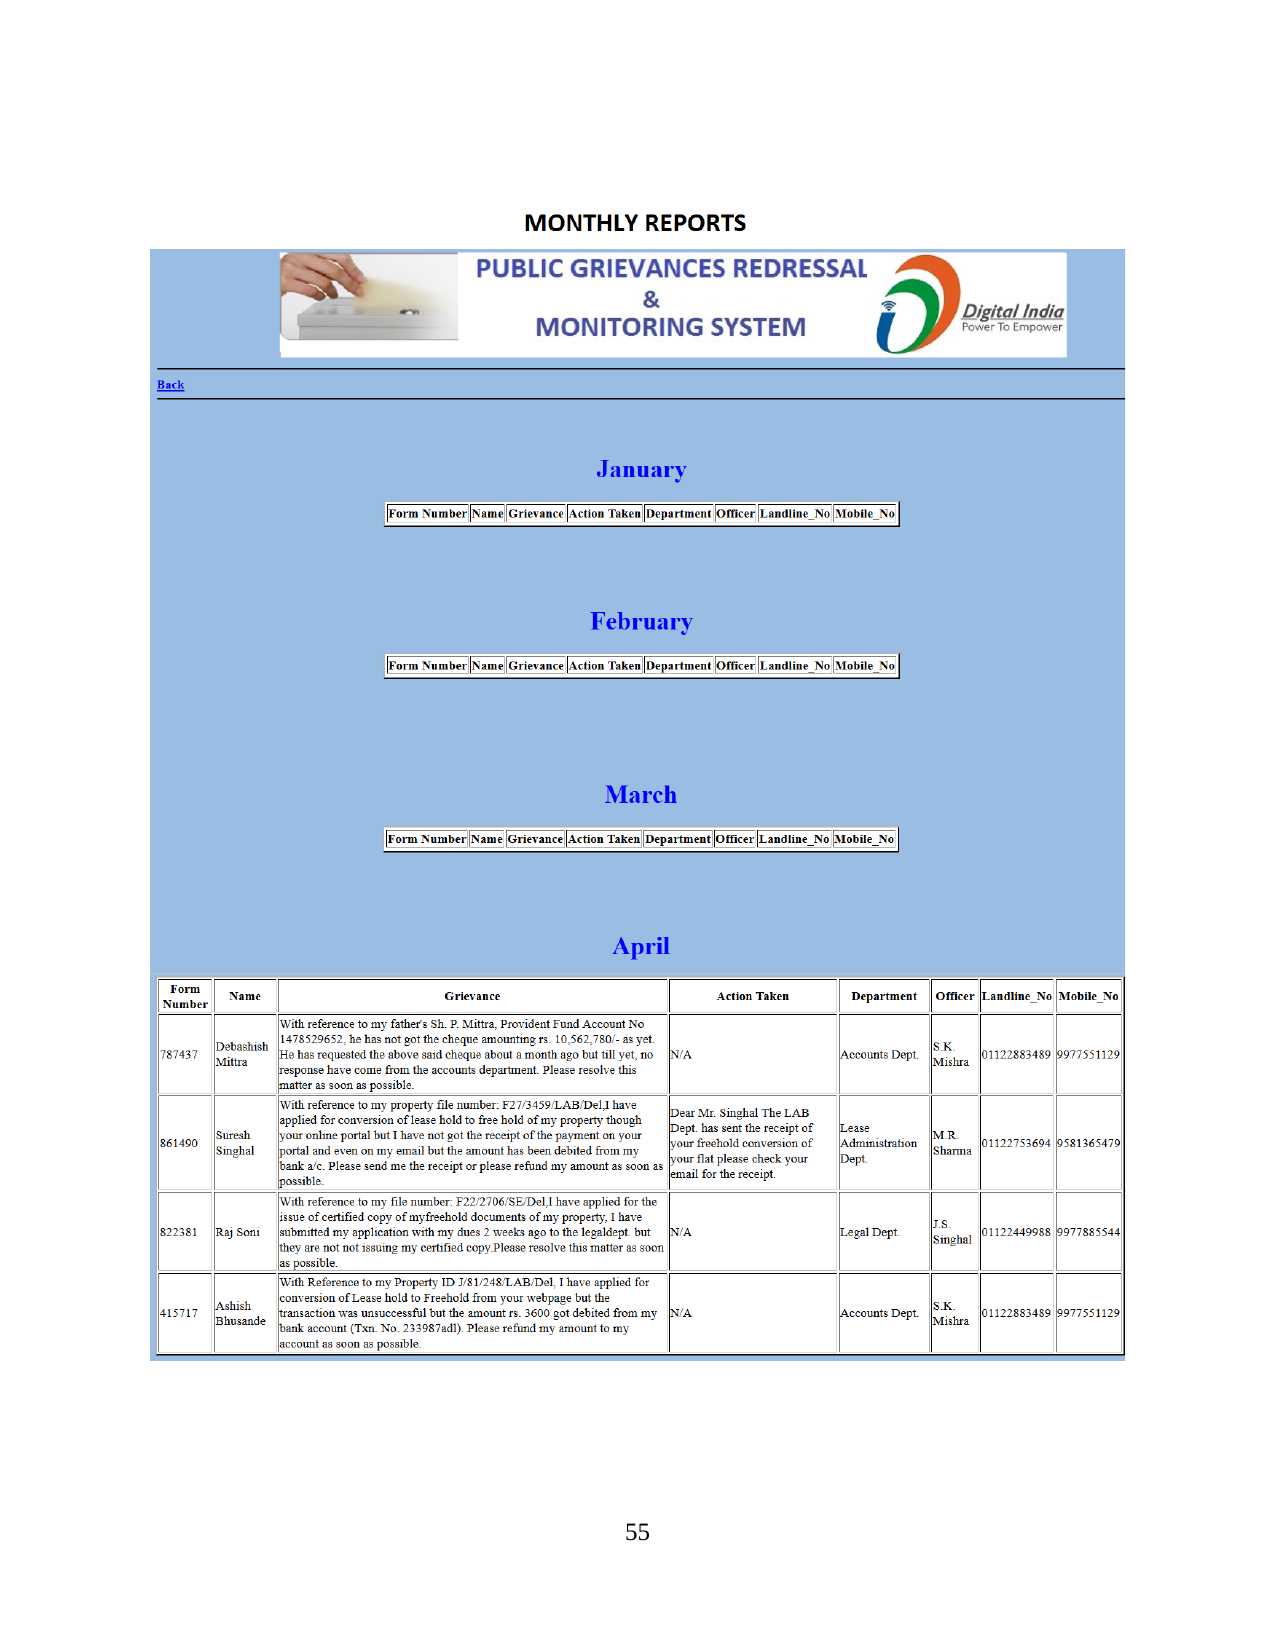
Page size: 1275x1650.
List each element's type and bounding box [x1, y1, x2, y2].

picture [150, 193, 1125, 1361]
